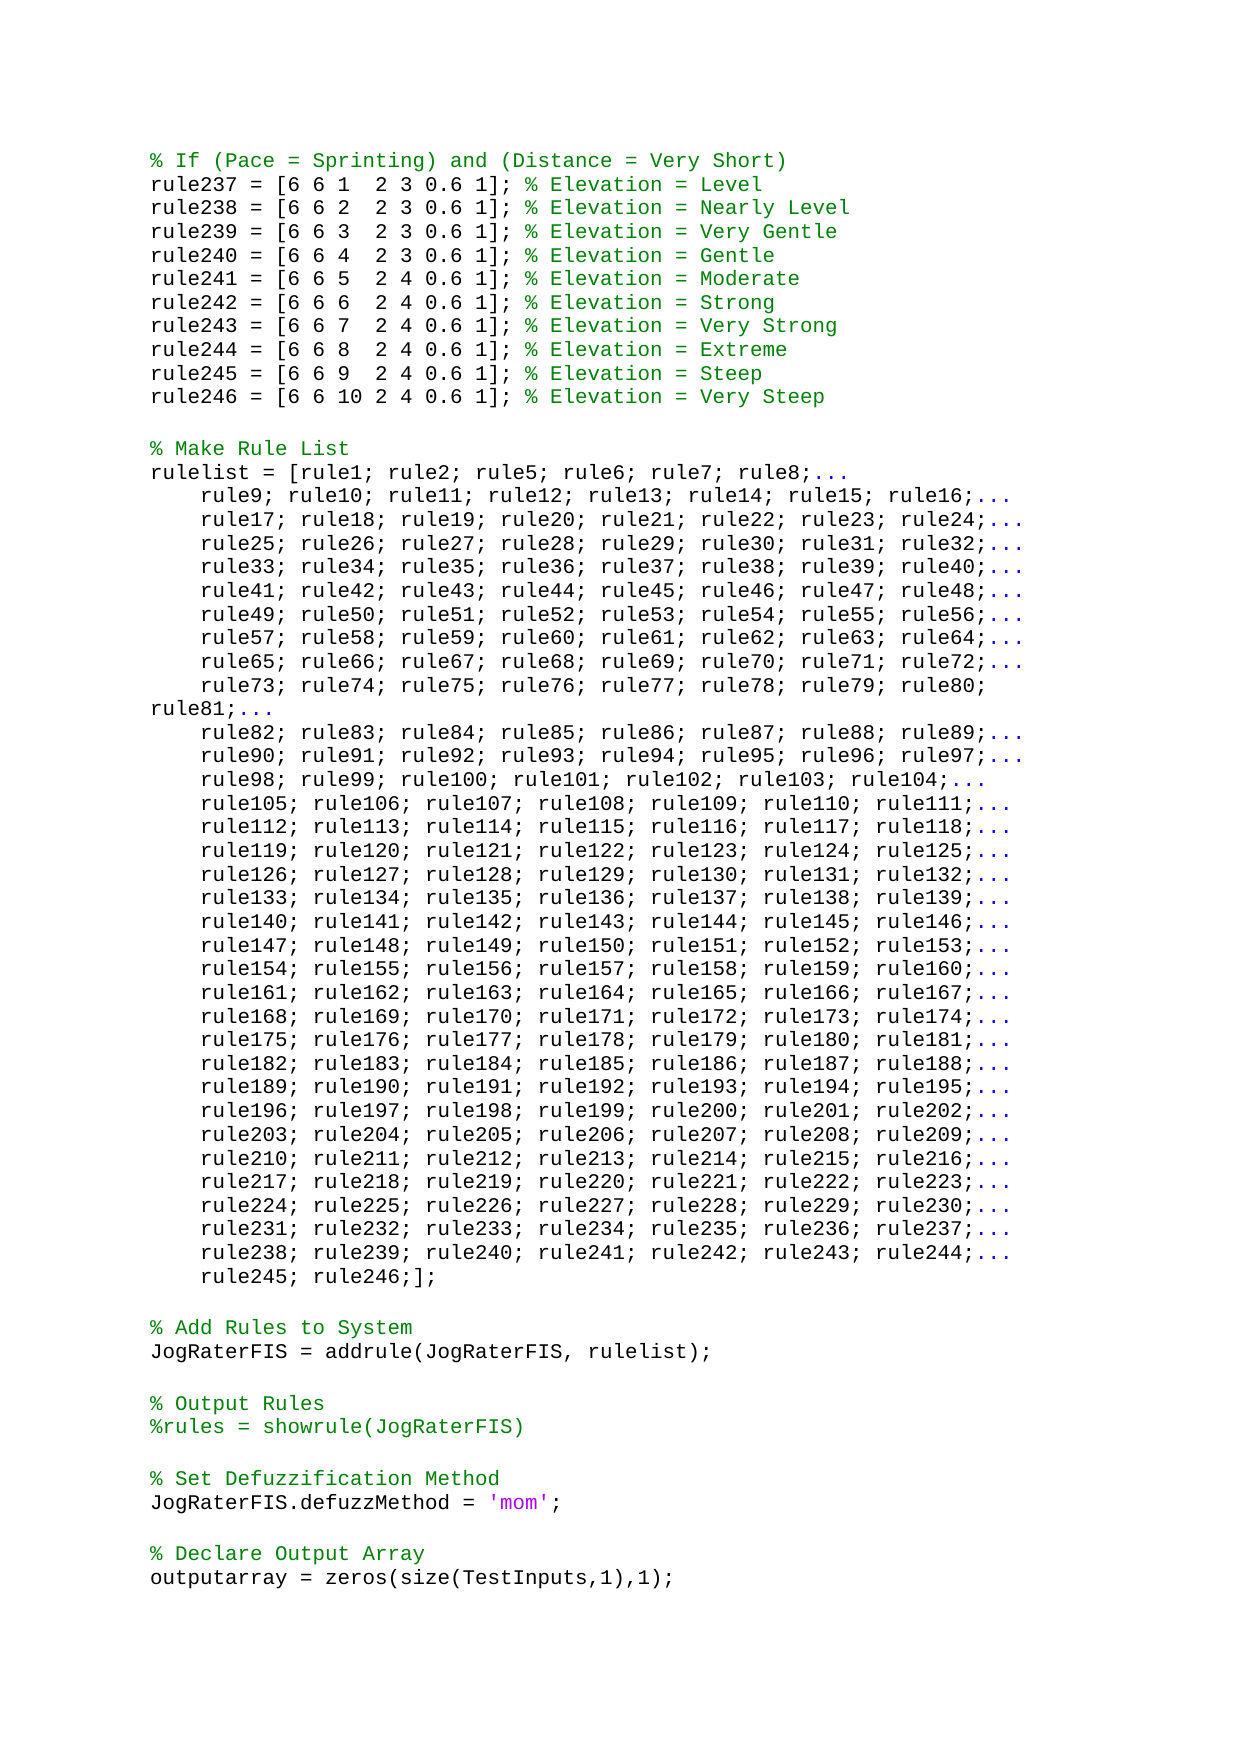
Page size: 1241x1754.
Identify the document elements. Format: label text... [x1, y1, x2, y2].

text rule65; rule66; rule67; rule68; rule69; rule70; rule71; rule72;... [150, 651, 1090, 674]
text JogRaterFIS.defuzzMethod = 'mom'; [150, 1492, 1090, 1515]
text rule238; rule239; rule240; rule241; rule242; rule243; rule244;... [150, 1242, 1090, 1266]
text % Output Rules [150, 1393, 1090, 1416]
text rule242 = [6 6 6 2 4 0.6 1]; % Elevation = Strong [150, 292, 1090, 316]
text % Set Defuzzification Method [150, 1468, 1090, 1492]
text rule210; rule211; rule212; rule213; rule214; rule215; rule216;... [150, 1147, 1090, 1171]
text JogRaterFIS = addrule(JogRaterFIS, rulelist); [150, 1341, 1090, 1365]
text rule119; rule120; rule121; rule122; rule123; rule124; rule125;... [150, 840, 1090, 864]
text % Add Rules to System [150, 1317, 1090, 1341]
text rule17; rule18; rule19; rule20; rule21; rule22; rule23; rule24;... [150, 509, 1090, 533]
text rule224; rule225; rule226; rule227; rule228; rule229; rule230;... [150, 1195, 1090, 1218]
text rule241 = [6 6 5 2 4 0.6 1]; % Elevation = Moderate [150, 268, 1090, 292]
text rule73; rule74; rule75; rule76; rule77; rule78; rule79; rule80; rule81;... [150, 674, 1090, 722]
text rule168; rule169; rule170; rule171; rule172; rule173; rule174;... [150, 1006, 1090, 1029]
text rule161; rule162; rule163; rule164; rule165; rule166; rule167;... [150, 982, 1090, 1006]
text rule49; rule50; rule51; rule52; rule53; rule54; rule55; rule56;... [150, 604, 1090, 627]
text rule9; rule10; rule11; rule12; rule13; rule14; rule15; rule16;... [150, 485, 1090, 509]
text rule147; rule148; rule149; rule150; rule151; rule152; rule153;... [150, 935, 1090, 958]
text rule239 = [6 6 3 2 3 0.6 1]; % Elevation = Very Gentle [150, 221, 1090, 244]
text rule246 = [6 6 10 2 4 0.6 1]; % Elevation = Very Steep [150, 386, 1090, 410]
text rule140; rule141; rule142; rule143; rule144; rule145; rule146;... [150, 911, 1090, 935]
text rule244 = [6 6 8 2 4 0.6 1]; % Elevation = Extreme [150, 339, 1090, 363]
text rule245; rule246;]; [150, 1266, 1090, 1289]
text rule217; rule218; rule219; rule220; rule221; rule222; rule223;... [150, 1171, 1090, 1195]
text rule231; rule232; rule233; rule234; rule235; rule236; rule237;... [150, 1218, 1090, 1242]
text rule154; rule155; rule156; rule157; rule158; rule159; rule160;... [150, 958, 1090, 982]
text rule82; rule83; rule84; rule85; rule86; rule87; rule88; rule89;... [150, 722, 1090, 746]
text % Make Rule List [150, 438, 1090, 462]
text rule33; rule34; rule35; rule36; rule37; rule38; rule39; rule40;... [150, 556, 1090, 580]
text rule112; rule113; rule114; rule115; rule116; rule117; rule118;... [150, 816, 1090, 840]
text rule243 = [6 6 7 2 4 0.6 1]; % Elevation = Very Strong [150, 316, 1090, 339]
text % Declare Output Array [150, 1543, 1090, 1567]
text rule98; rule99; rule100; rule101; rule102; rule103; rule104;... [150, 769, 1090, 793]
text rule189; rule190; rule191; rule192; rule193; rule194; rule195;... [150, 1077, 1090, 1100]
text rule175; rule176; rule177; rule178; rule179; rule180; rule181;... [150, 1029, 1090, 1053]
text rule126; rule127; rule128; rule129; rule130; rule131; rule132;... [150, 864, 1090, 887]
text rule57; rule58; rule59; rule60; rule61; rule62; rule63; rule64;... [150, 627, 1090, 651]
text outputarray = zeros(size(TestInputs,1),1); [150, 1567, 1090, 1591]
text rule90; rule91; rule92; rule93; rule94; rule95; rule96; rule97;... [150, 746, 1090, 769]
text rulelist = [rule1; rule2; rule5; rule6; rule7; rule8;... [150, 462, 1090, 485]
text rule203; rule204; rule205; rule206; rule207; rule208; rule209;... [150, 1124, 1090, 1147]
text rule133; rule134; rule135; rule136; rule137; rule138; rule139;... [150, 887, 1090, 911]
text rule238 = [6 6 2 2 3 0.6 1]; % Elevation = Nearly Level [150, 197, 1090, 221]
text %rules = showrule(JogRaterFIS) [150, 1416, 1090, 1440]
text rule41; rule42; rule43; rule44; rule45; rule46; rule47; rule48;... [150, 580, 1090, 604]
text % If (Pace = Sprinting) and (Distance = Very Short) [150, 150, 1090, 174]
text rule25; rule26; rule27; rule28; rule29; rule30; rule31; rule32;... [150, 533, 1090, 556]
text rule182; rule183; rule184; rule185; rule186; rule187; rule188;... [150, 1053, 1090, 1077]
text rule237 = [6 6 1 2 3 0.6 1]; % Elevation = Level [150, 174, 1090, 197]
text rule105; rule106; rule107; rule108; rule109; rule110; rule111;... [150, 793, 1090, 816]
text rule245 = [6 6 9 2 4 0.6 1]; % Elevation = Steep [150, 363, 1090, 386]
text rule240 = [6 6 4 2 3 0.6 1]; % Elevation = Gentle [150, 244, 1090, 268]
text rule196; rule197; rule198; rule199; rule200; rule201; rule202;... [150, 1100, 1090, 1124]
